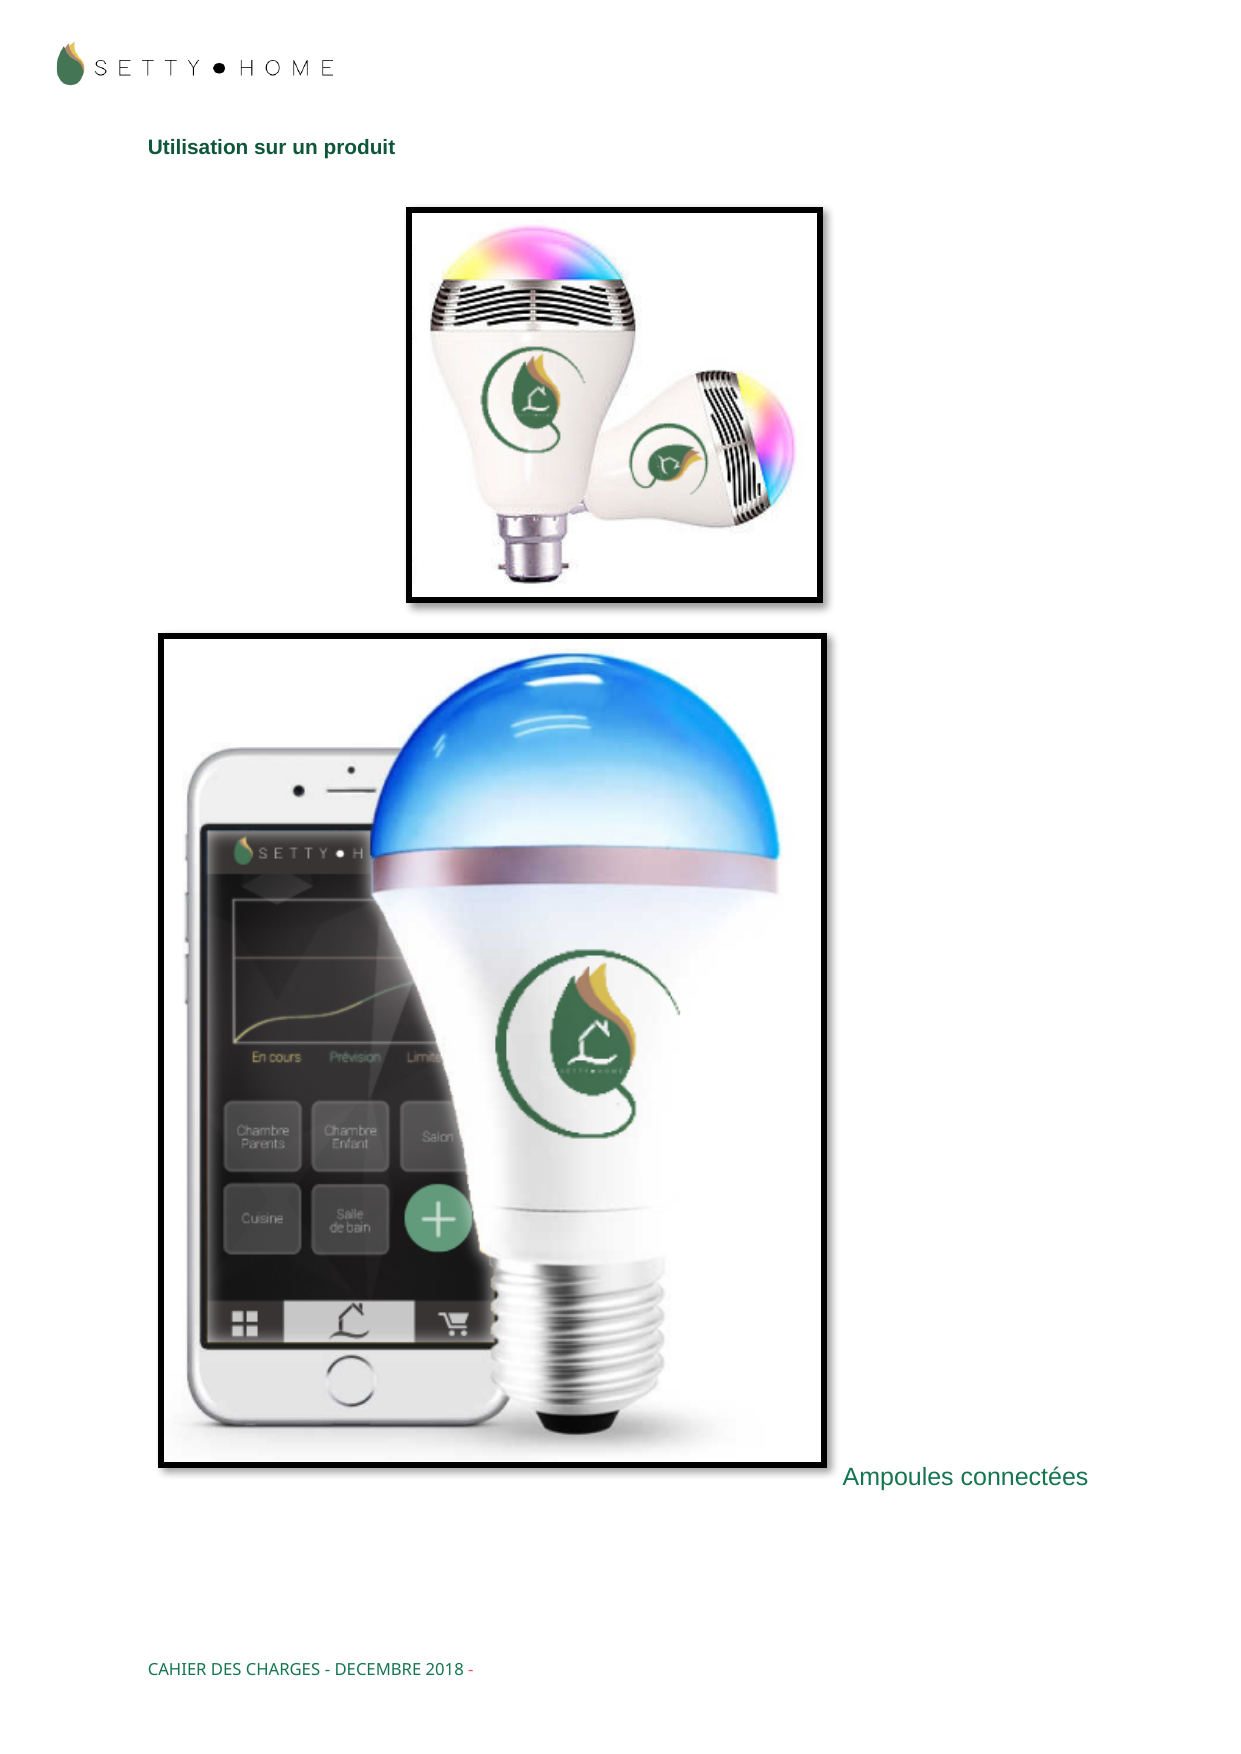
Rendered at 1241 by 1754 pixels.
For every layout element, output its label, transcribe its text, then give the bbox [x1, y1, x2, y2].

picture [412, 213, 817, 597]
picture [164, 639, 821, 1462]
subtitle Utilisation sur un produit [148, 135, 1092, 159]
picture [15, 8, 377, 129]
